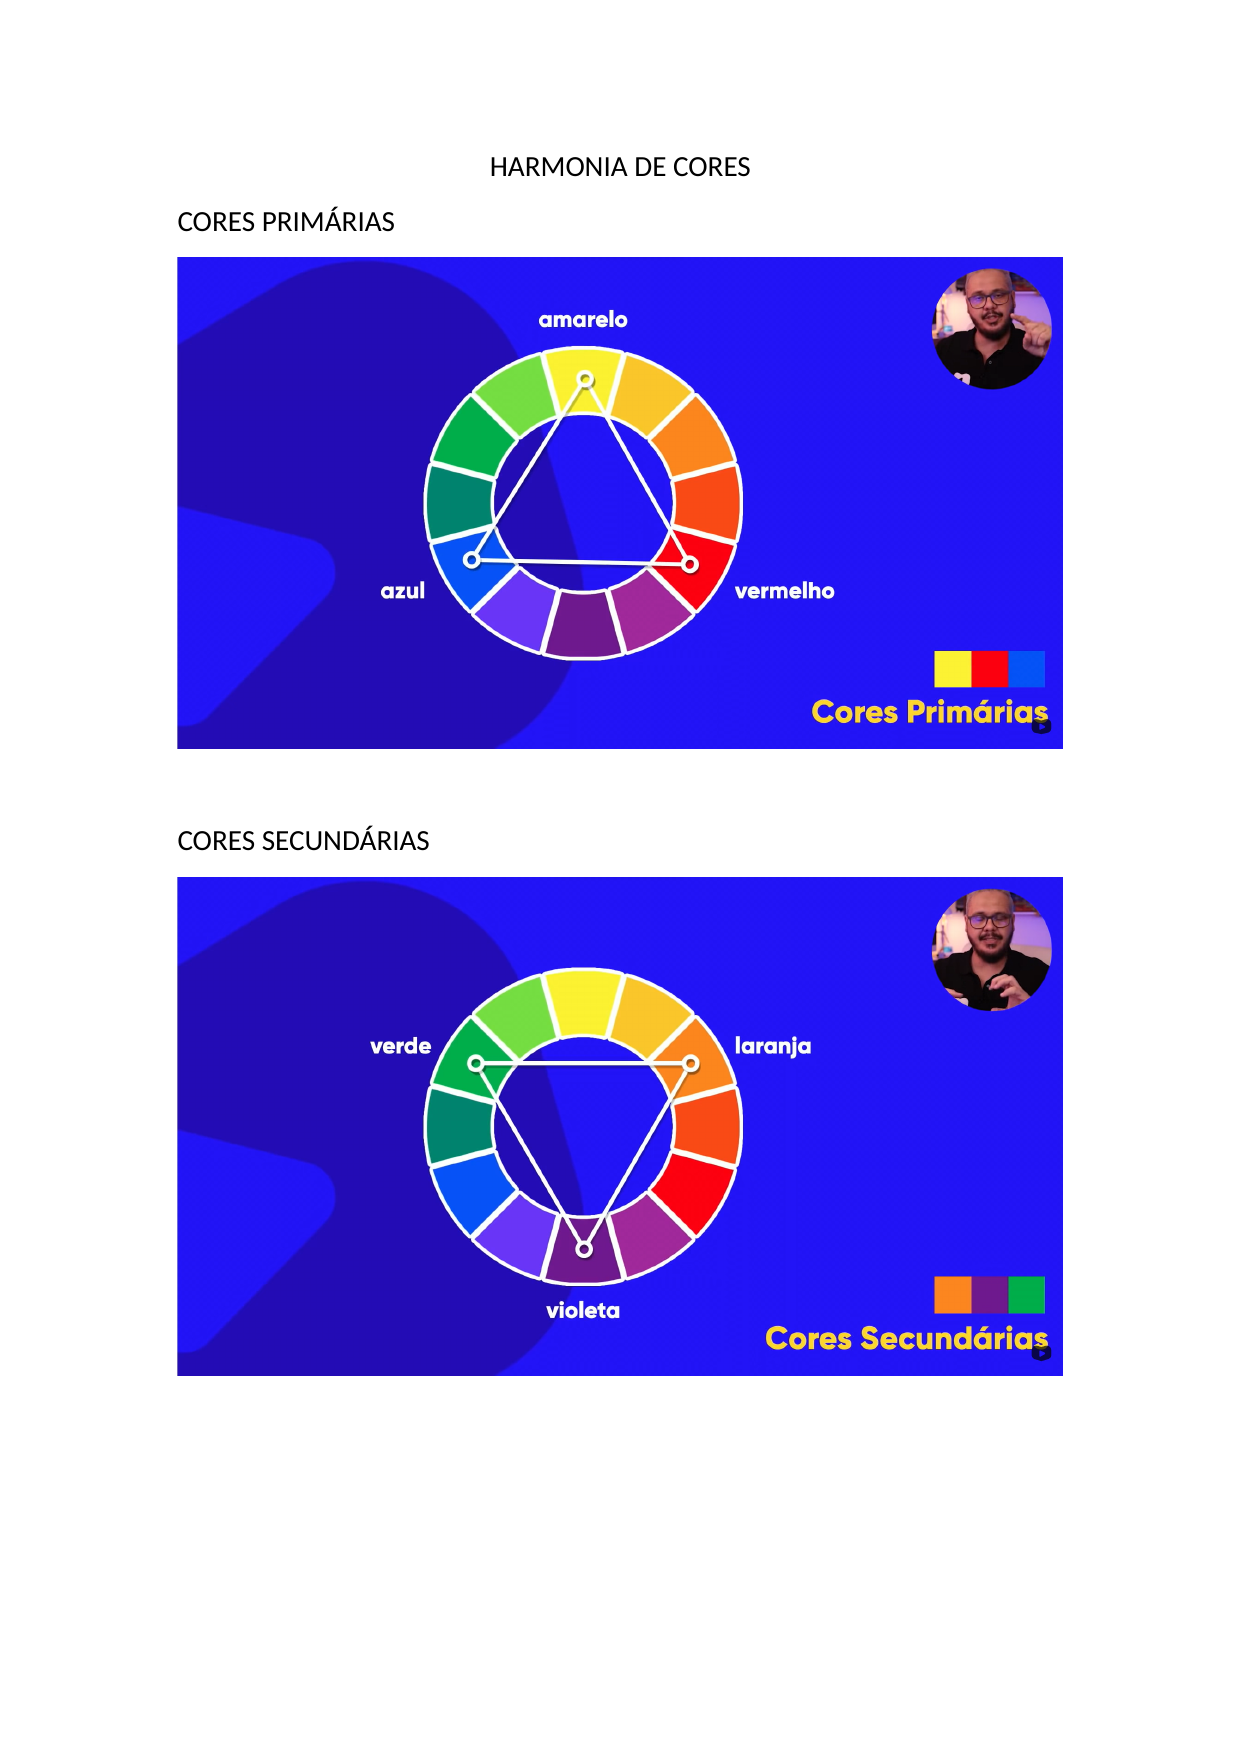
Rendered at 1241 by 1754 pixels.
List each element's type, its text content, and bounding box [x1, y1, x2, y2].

picture [177, 257, 1063, 749]
picture [177, 877, 1063, 1376]
text CORES SECUNDÁRIAS [177, 822, 1063, 858]
text CORES PRIMÁRIAS [177, 203, 1063, 238]
text HARMONIA DE CORES [177, 148, 1063, 183]
